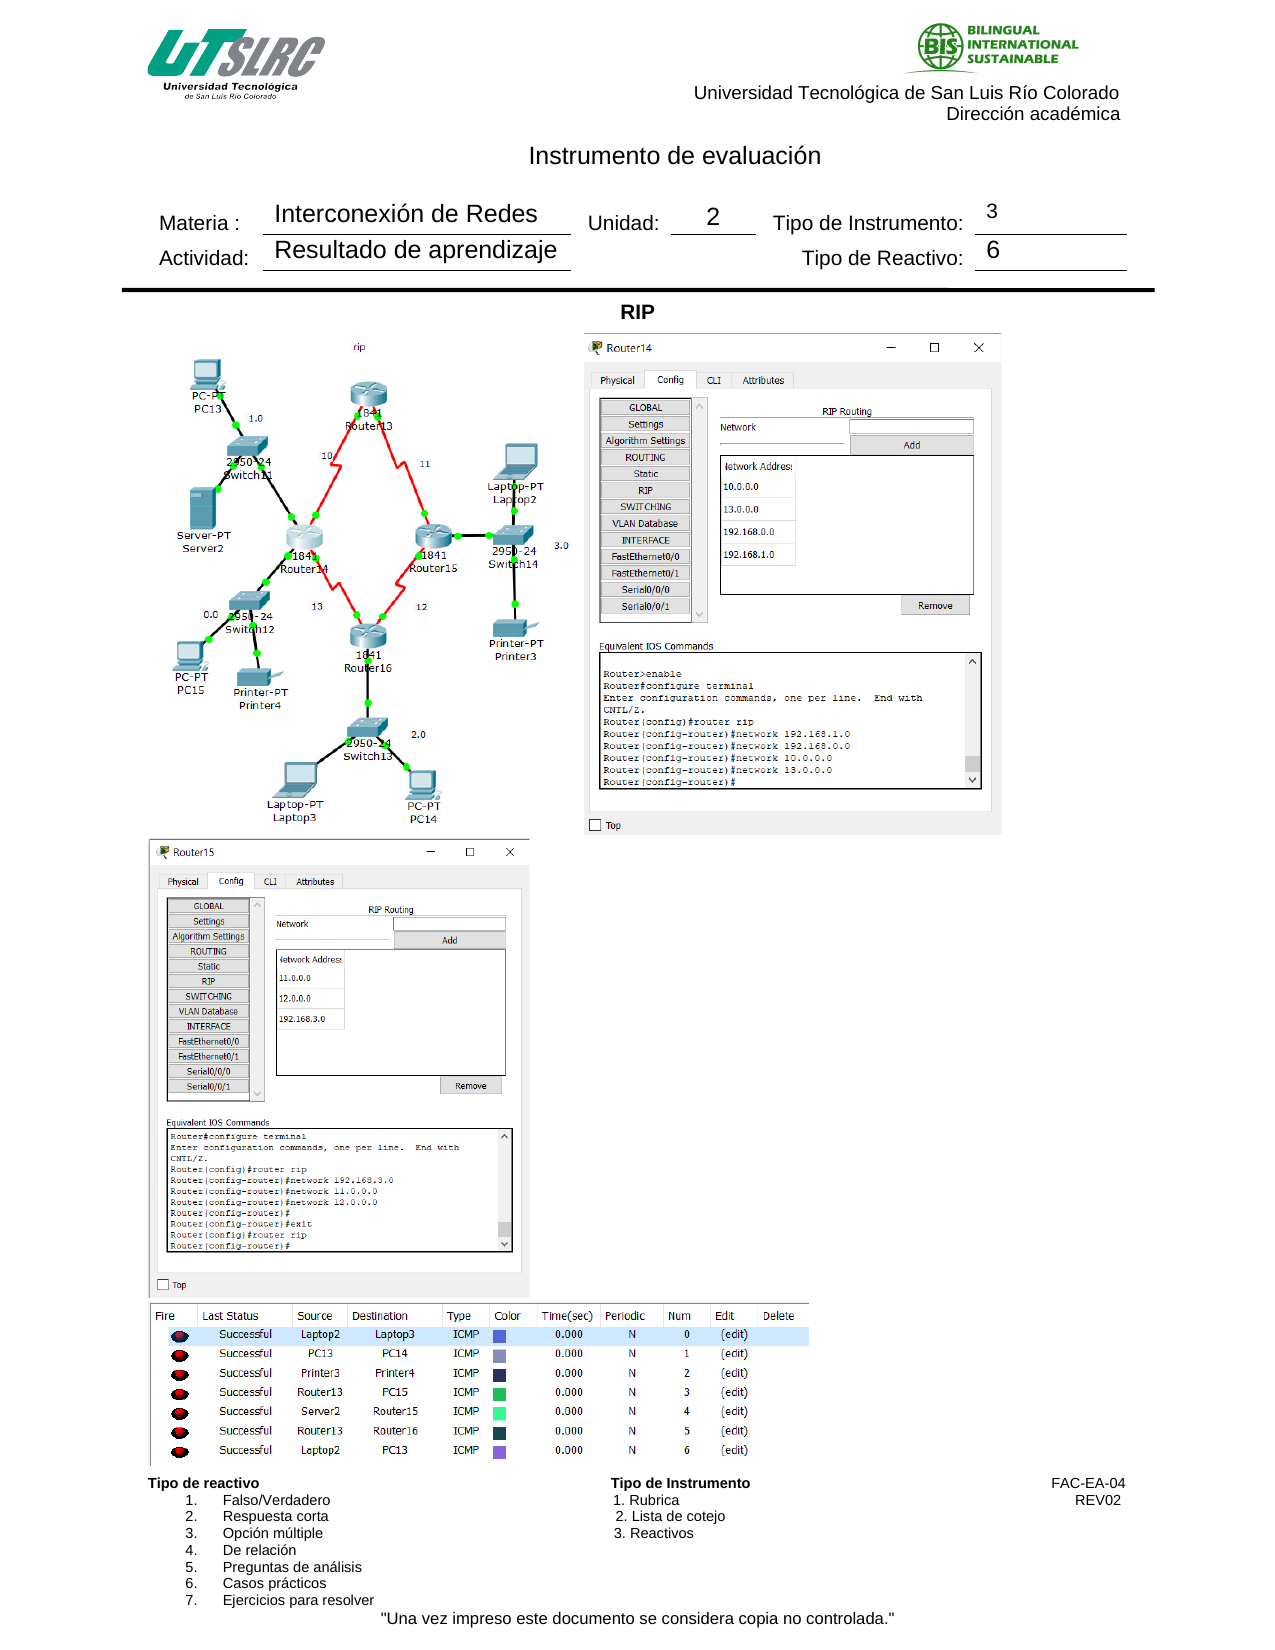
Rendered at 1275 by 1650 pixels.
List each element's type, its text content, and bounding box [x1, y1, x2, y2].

picture [147, 1302, 809, 1466]
picture [147, 327, 1002, 835]
picture [900, 17, 1085, 79]
picture [147, 29, 325, 99]
list RIP [148, 299, 1127, 323]
picture [147, 838, 530, 1298]
